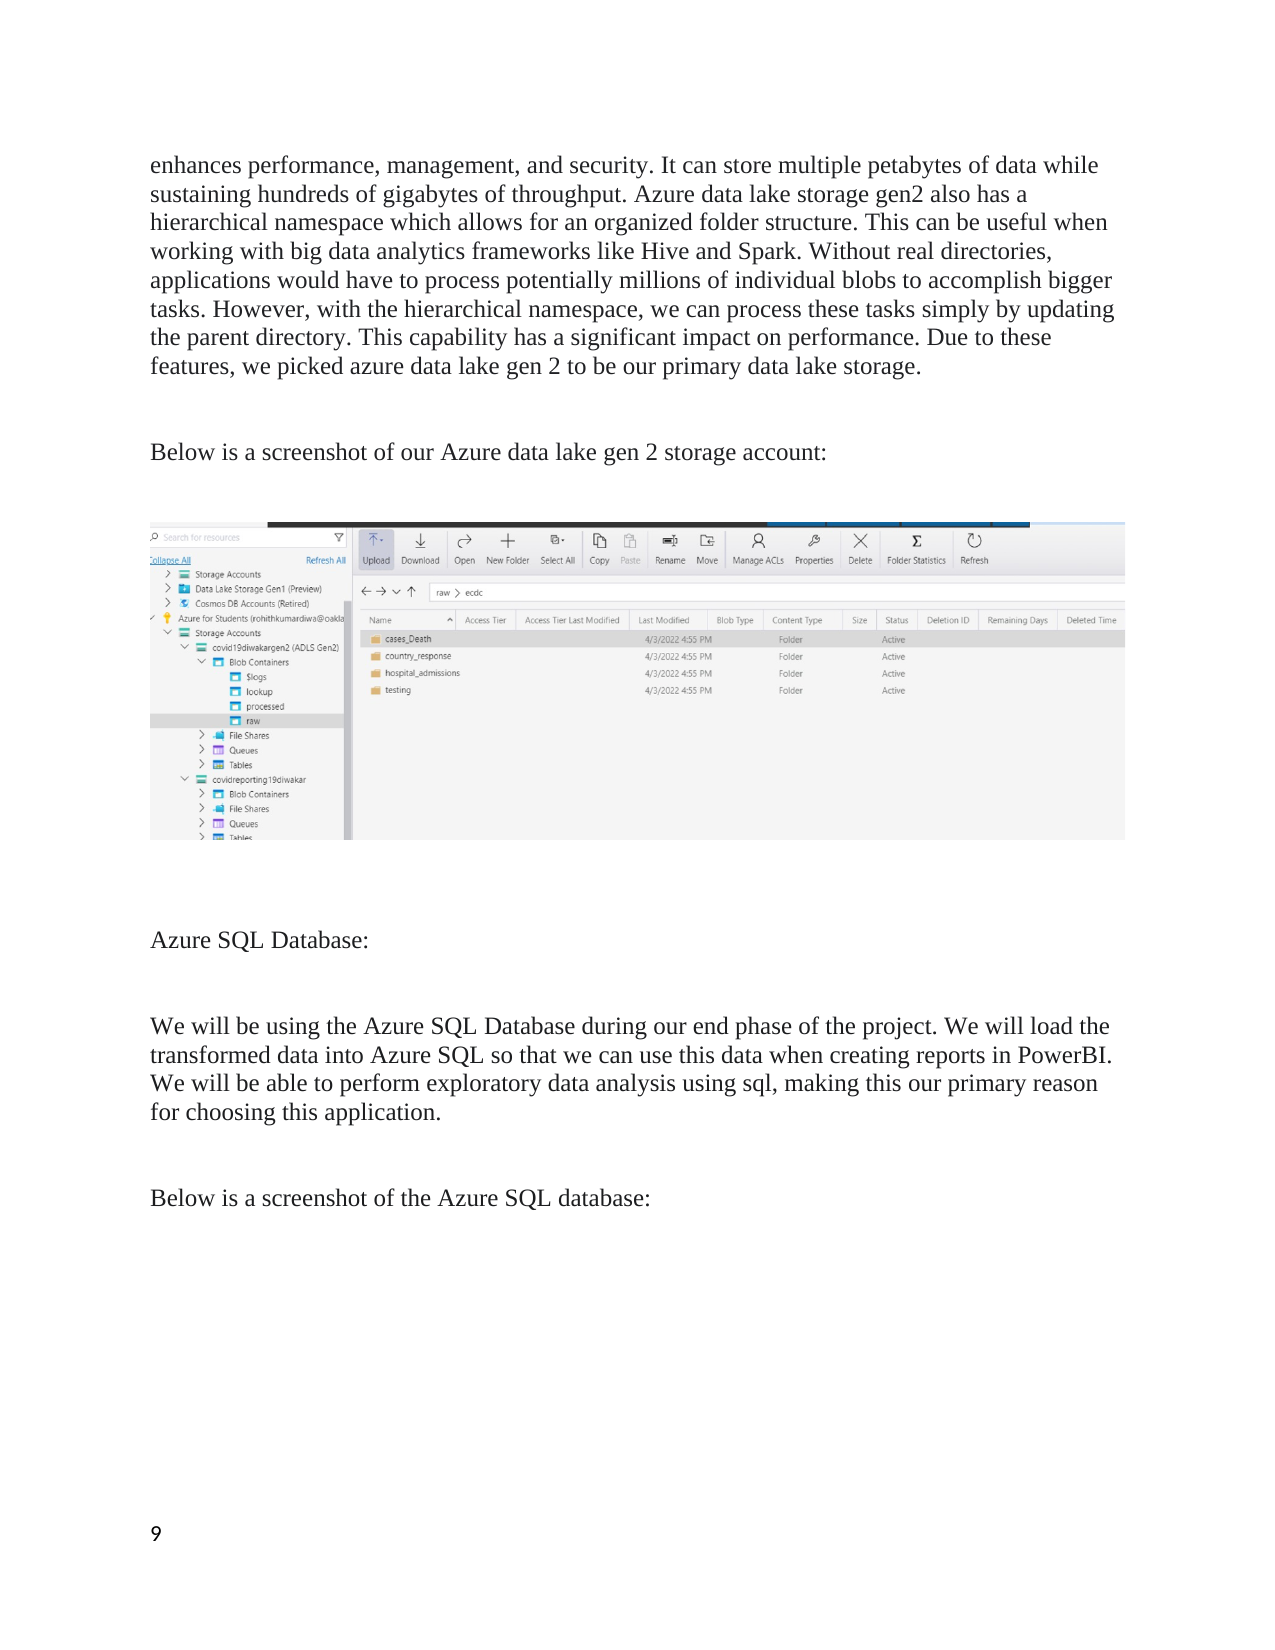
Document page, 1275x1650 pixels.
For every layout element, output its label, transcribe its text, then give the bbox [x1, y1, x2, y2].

text Below is a screenshot of the Azure SQL database: [150, 1183, 1125, 1211]
text Azure SQL Database: [150, 925, 1125, 954]
text We will be using the Azure SQL Database during our end phase of the project. We will load the transformed data into Azure SQL so that we can use this data when creating reports in PowerBI. We will be able to perform exploratory data analysis using sql, making this our primary reason for choosing this application. [150, 1011, 1125, 1126]
picture [150, 522, 1125, 840]
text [150, 150, 1125, 380]
text Below is a screenshot of our Azure data lake gen 2 storage account: [150, 437, 1125, 466]
